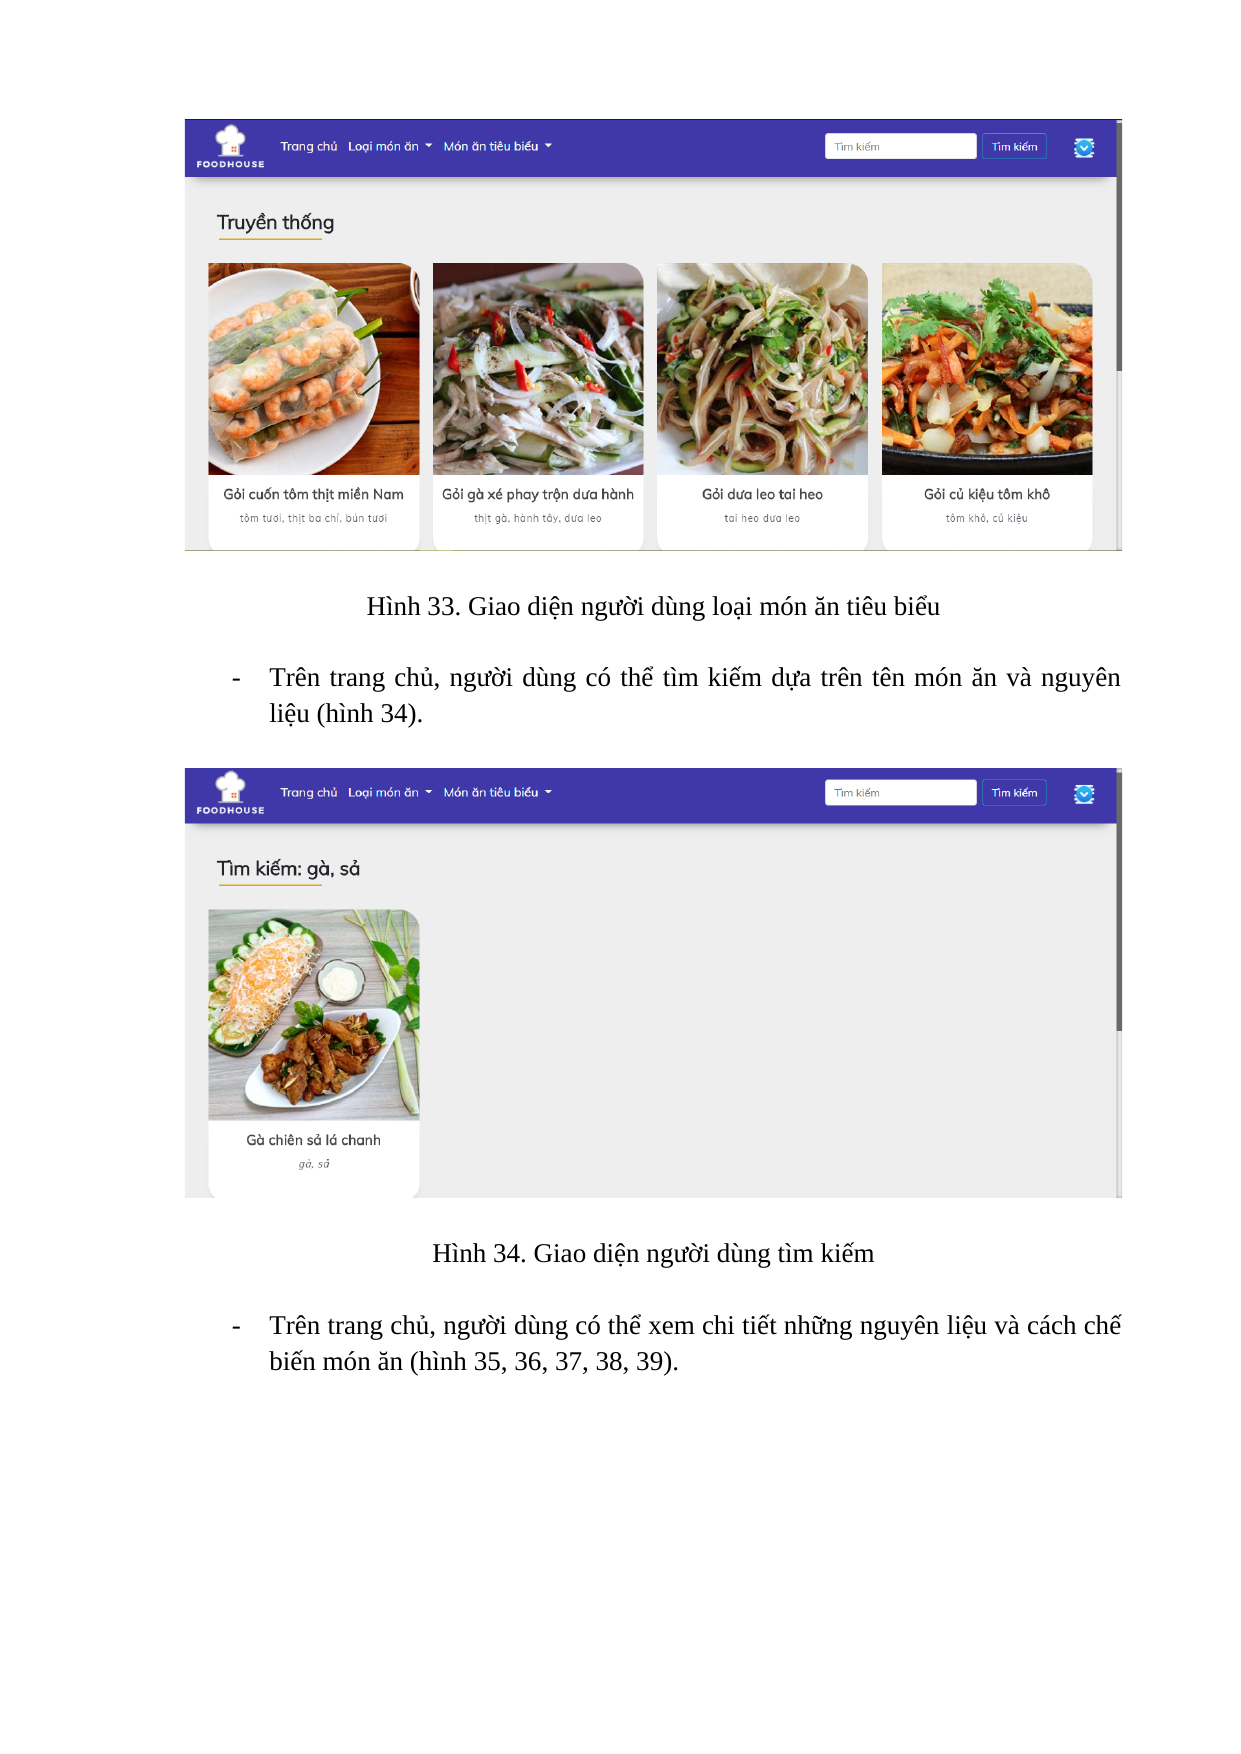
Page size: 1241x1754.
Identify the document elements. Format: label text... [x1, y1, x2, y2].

list Trên trang chủ, người dùng có thể xem chi tiết những nguyên liệu và cách chế biến món ăn (hình 35, 36, 37, 38, 39). [232, 1309, 1122, 1376]
list Hình 33. Giao diện người dùng loại món ăn tiêu biểu [185, 590, 1122, 621]
list Hình 34. Giao diện người dùng tìm kiếm [185, 1237, 1122, 1269]
list Trên trang chủ, người dùng có thể tìm kiếm dựa trên tên món ăn và nguyên liệu (hình 34). [232, 661, 1122, 728]
picture [184, 119, 1123, 551]
picture [184, 768, 1123, 1198]
